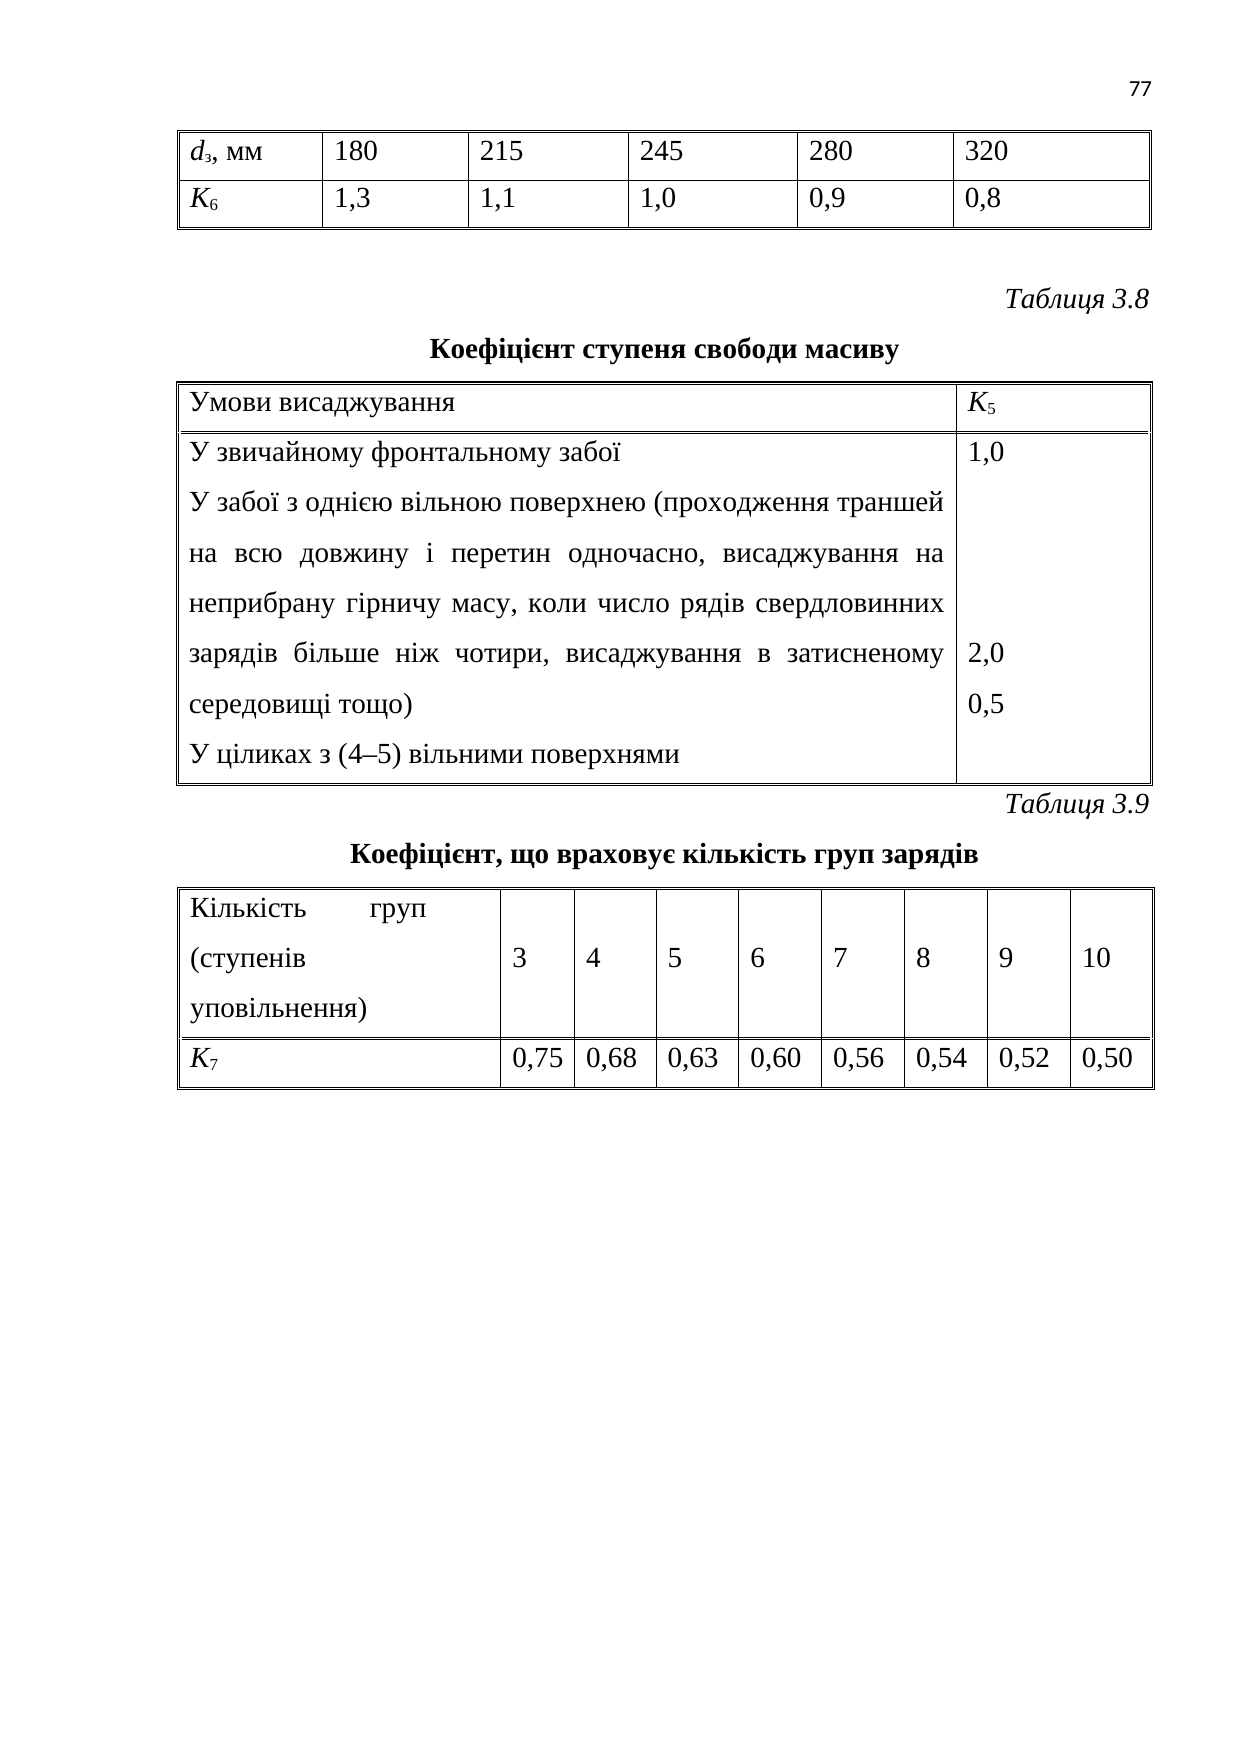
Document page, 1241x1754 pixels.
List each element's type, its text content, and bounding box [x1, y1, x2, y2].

table_header dз, мм [180, 133, 322, 179]
table_cell 0,75 [501, 1040, 574, 1087]
table_cell 0,68 [575, 1040, 656, 1087]
table_header 180 [323, 133, 468, 179]
table_cell 0,52 [988, 1040, 1070, 1087]
table_cell У звичайному фронтальному забої У забої з однією вільною поверхнею (проходження траншей на всю довжину і перетин одночасно, висаджування на неприбрану гірничу масу, коли число рядів свердловинних зарядів більше ніж чотири, висаджування в затисненому середовищі тощо) У ціликах з (4–5) вільними поверхнями [177, 431, 956, 783]
table_header K5 [957, 385, 1150, 431]
table_header 5 [657, 890, 738, 1037]
table_cell 0,54 [905, 1040, 987, 1087]
table_cell К7 [179, 1037, 500, 1087]
table_header 10 [1071, 890, 1152, 1037]
table_header Кількість груп (ступенів уповільнення) [180, 890, 500, 1037]
text Таблиця 3.8 [177, 281, 1152, 314]
table_header 3 [501, 890, 574, 1037]
table_header Умови висаджування [179, 385, 956, 431]
table_header 245 [629, 133, 797, 179]
table_header 320 [954, 133, 1149, 179]
table_cell 0,56 [822, 1040, 904, 1087]
text Таблиця 3.9 [177, 786, 1152, 819]
table_cell 1,0 2,0 0,5 [957, 431, 1152, 783]
table_header 7 [822, 890, 904, 1037]
table_cell 1,0 [629, 181, 797, 227]
table_header 8 [905, 890, 987, 1037]
text Коефіцієнт ступеня свободи масиву [177, 331, 1152, 364]
text Коефіцієнт, що враховує кількість груп зарядів [177, 836, 1152, 870]
table_cell 0,8 [954, 181, 1149, 227]
table_cell 1,3 [323, 181, 468, 227]
table_cell 0,63 [657, 1040, 738, 1087]
table_header 280 [798, 133, 953, 179]
table_cell 0,60 [739, 1040, 821, 1087]
table_cell К6 [180, 181, 322, 227]
table_header 4 [575, 890, 656, 1037]
table_cell 1,1 [469, 181, 628, 227]
table_header 6 [739, 890, 821, 1037]
table_header 9 [988, 890, 1070, 1037]
table_header 215 [469, 133, 628, 179]
table_cell 0,9 [798, 181, 953, 227]
table_cell 0,50 [1071, 1037, 1153, 1087]
